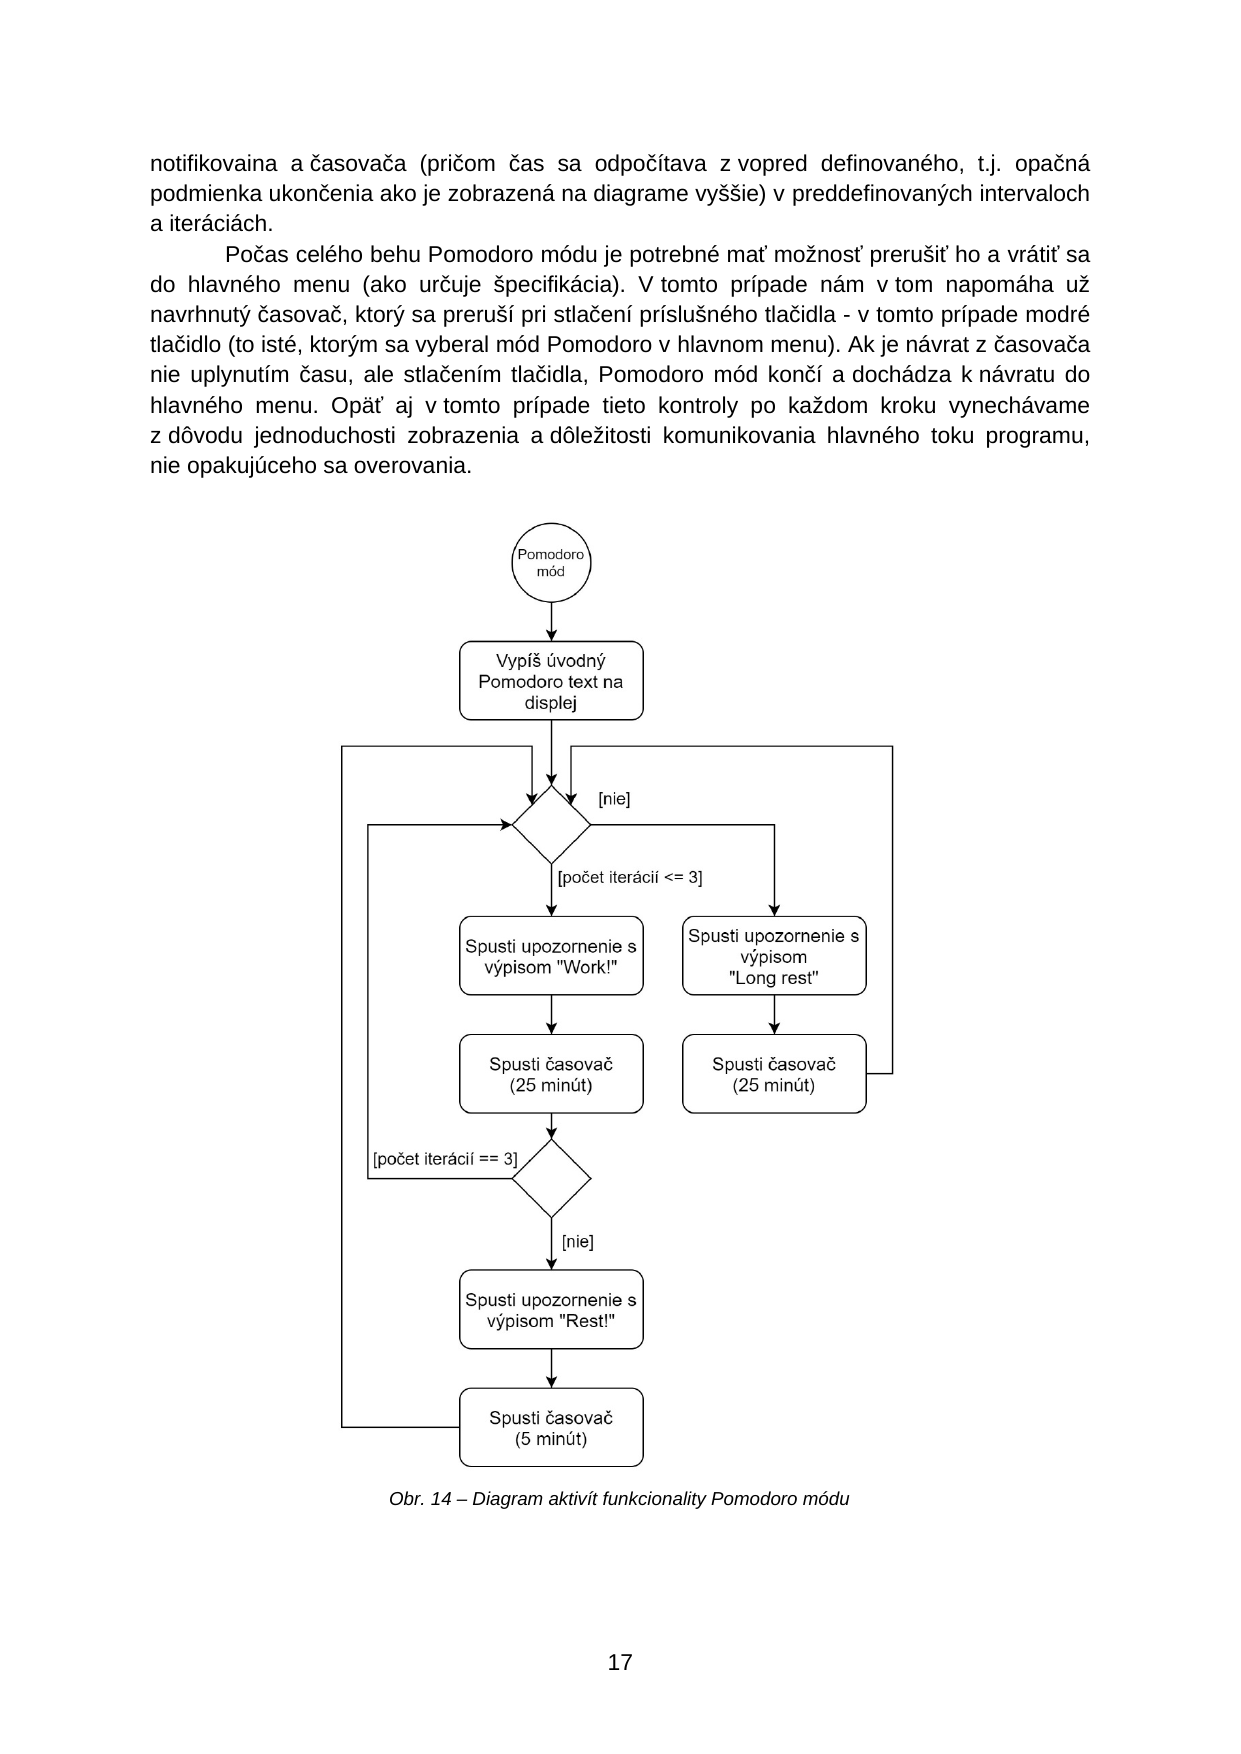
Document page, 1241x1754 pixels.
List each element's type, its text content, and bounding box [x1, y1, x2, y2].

text Obr. 14 – Diagram aktivít funkcionality Pomodoro módu [150, 1488, 1090, 1509]
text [150, 150, 1090, 237]
picture [321, 512, 919, 1484]
text Počas celého behu Pomodoro módu je potrebné mať možnosť prerušiť ho a vrátiť sa do hlavného menu (ako určuje špecifikácia). V tomto prípade nám v tom napomáha už navrhnutý časovač, ktorý sa preruší pri stlačení príslušného tlačidla - v tomto prípade modré tlačidlo (to isté, ktorým sa vyberal mód Pomodoro v hlavnom menu). Ak je návrat z časovača nie uplynutím času, ale stlačením tlačidla, Pomodoro mód končí a dochádza k návratu do hlavného menu. Opäť aj v tomto prípade tieto kontroly po každom kroku vynechávame z dôvodu jednoduchosti zobrazenia a dôležitosti komunikovania hlavného toku programu, nie opakujúceho sa overovania. [150, 241, 1090, 478]
